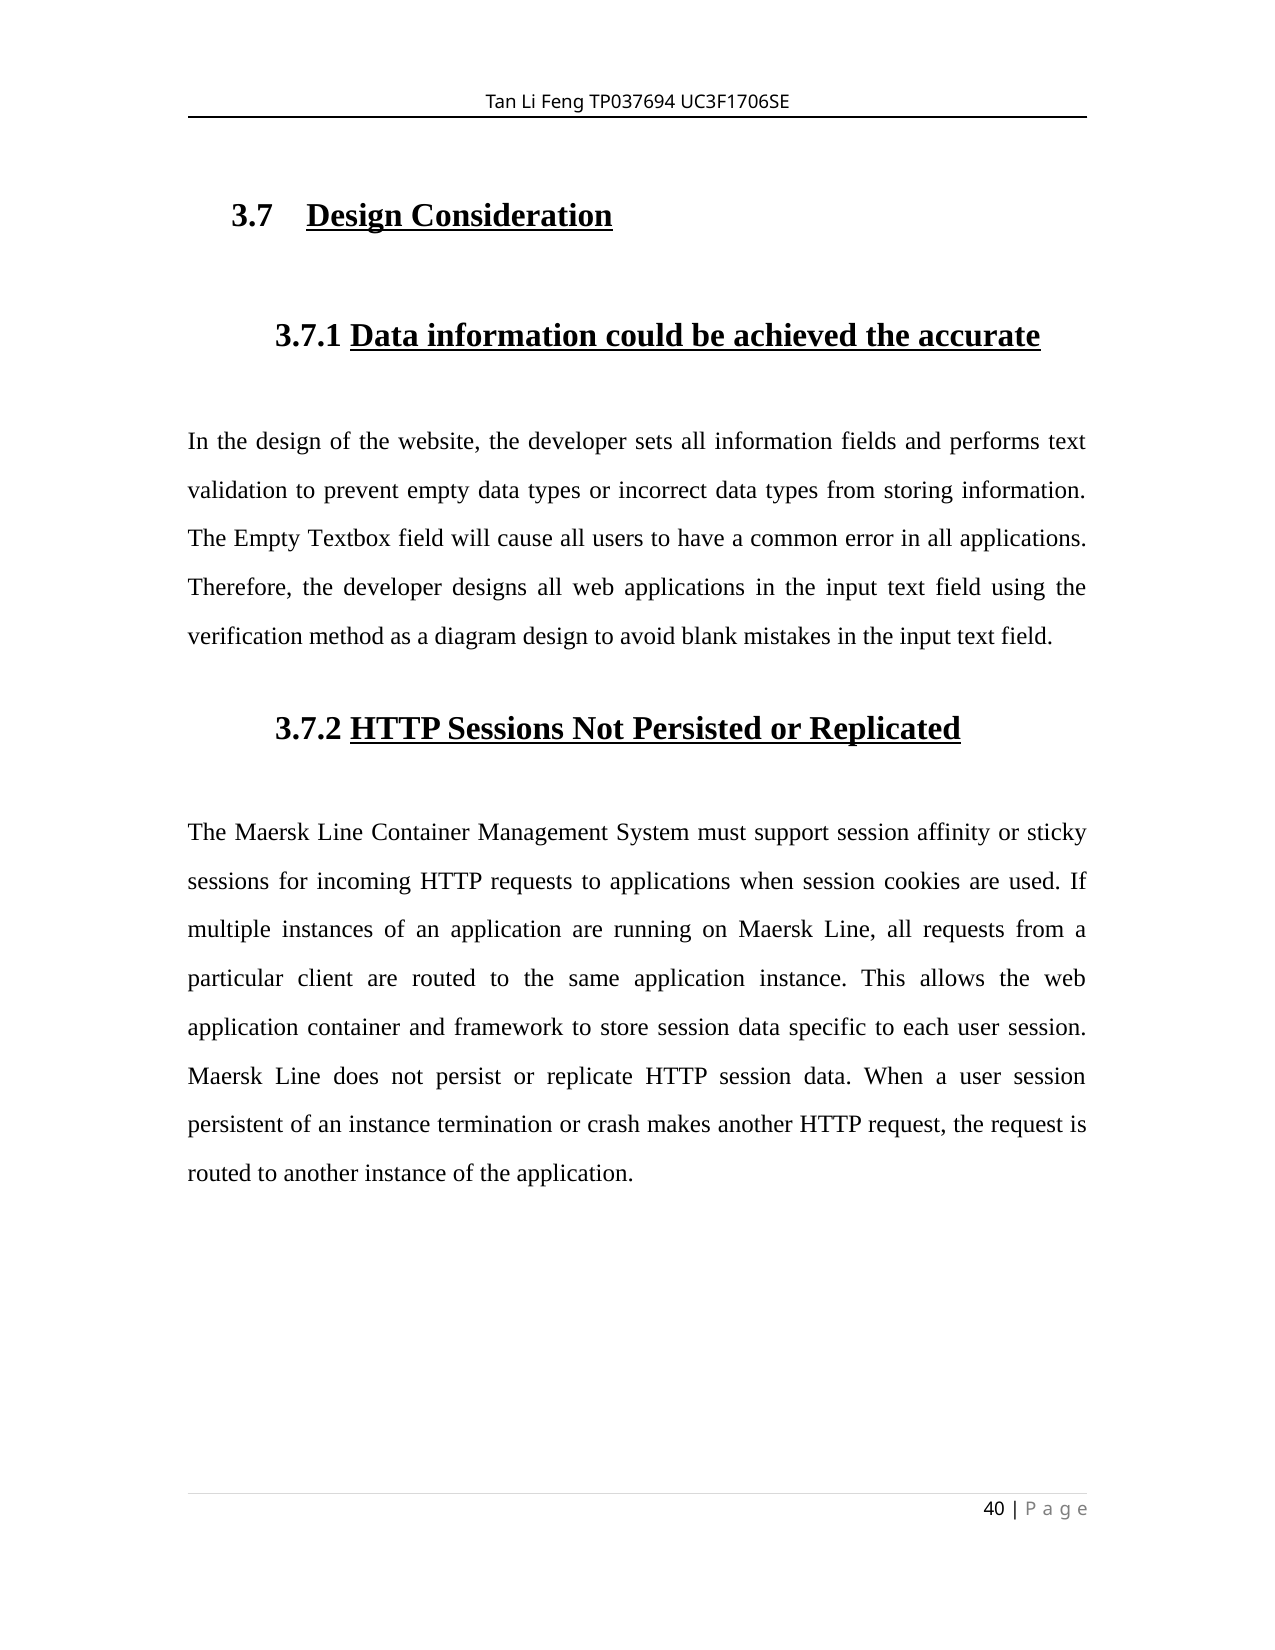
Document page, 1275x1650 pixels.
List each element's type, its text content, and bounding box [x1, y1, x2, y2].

text The Maersk Line Container Management System must support session affinity or sticky sessions for incoming HTTP requests to applications when session cookies are used. If multiple instances of an application are running on Maersk Line, all requests from a particular client are routed to the same application instance. This allows the web application container and framework to store session data specific to each user session. Maersk Line does not persist or replicate HTTP session data. When a user session persistent of an instance termination or crash makes another HTTP request, the request is routed to another instance of the application. [187, 815, 1087, 1189]
subtitle Data information could be achieved the accurate [275, 302, 1087, 367]
subtitle Design Consideration [231, 182, 1087, 247]
subtitle HTTP Sessions Not Persisted or Replicated [275, 695, 1087, 760]
text In the design of the website, the developer sets all information fields and performs text validation to prevent empty data types or incorrect data types from storing information. The Empty Textbox field will cause all users to have a common error in all applications. Therefore, the developer designs all web applications in the input text field using the verification method as a diagram design to avoid blank mistakes in the input text field. [187, 424, 1087, 652]
